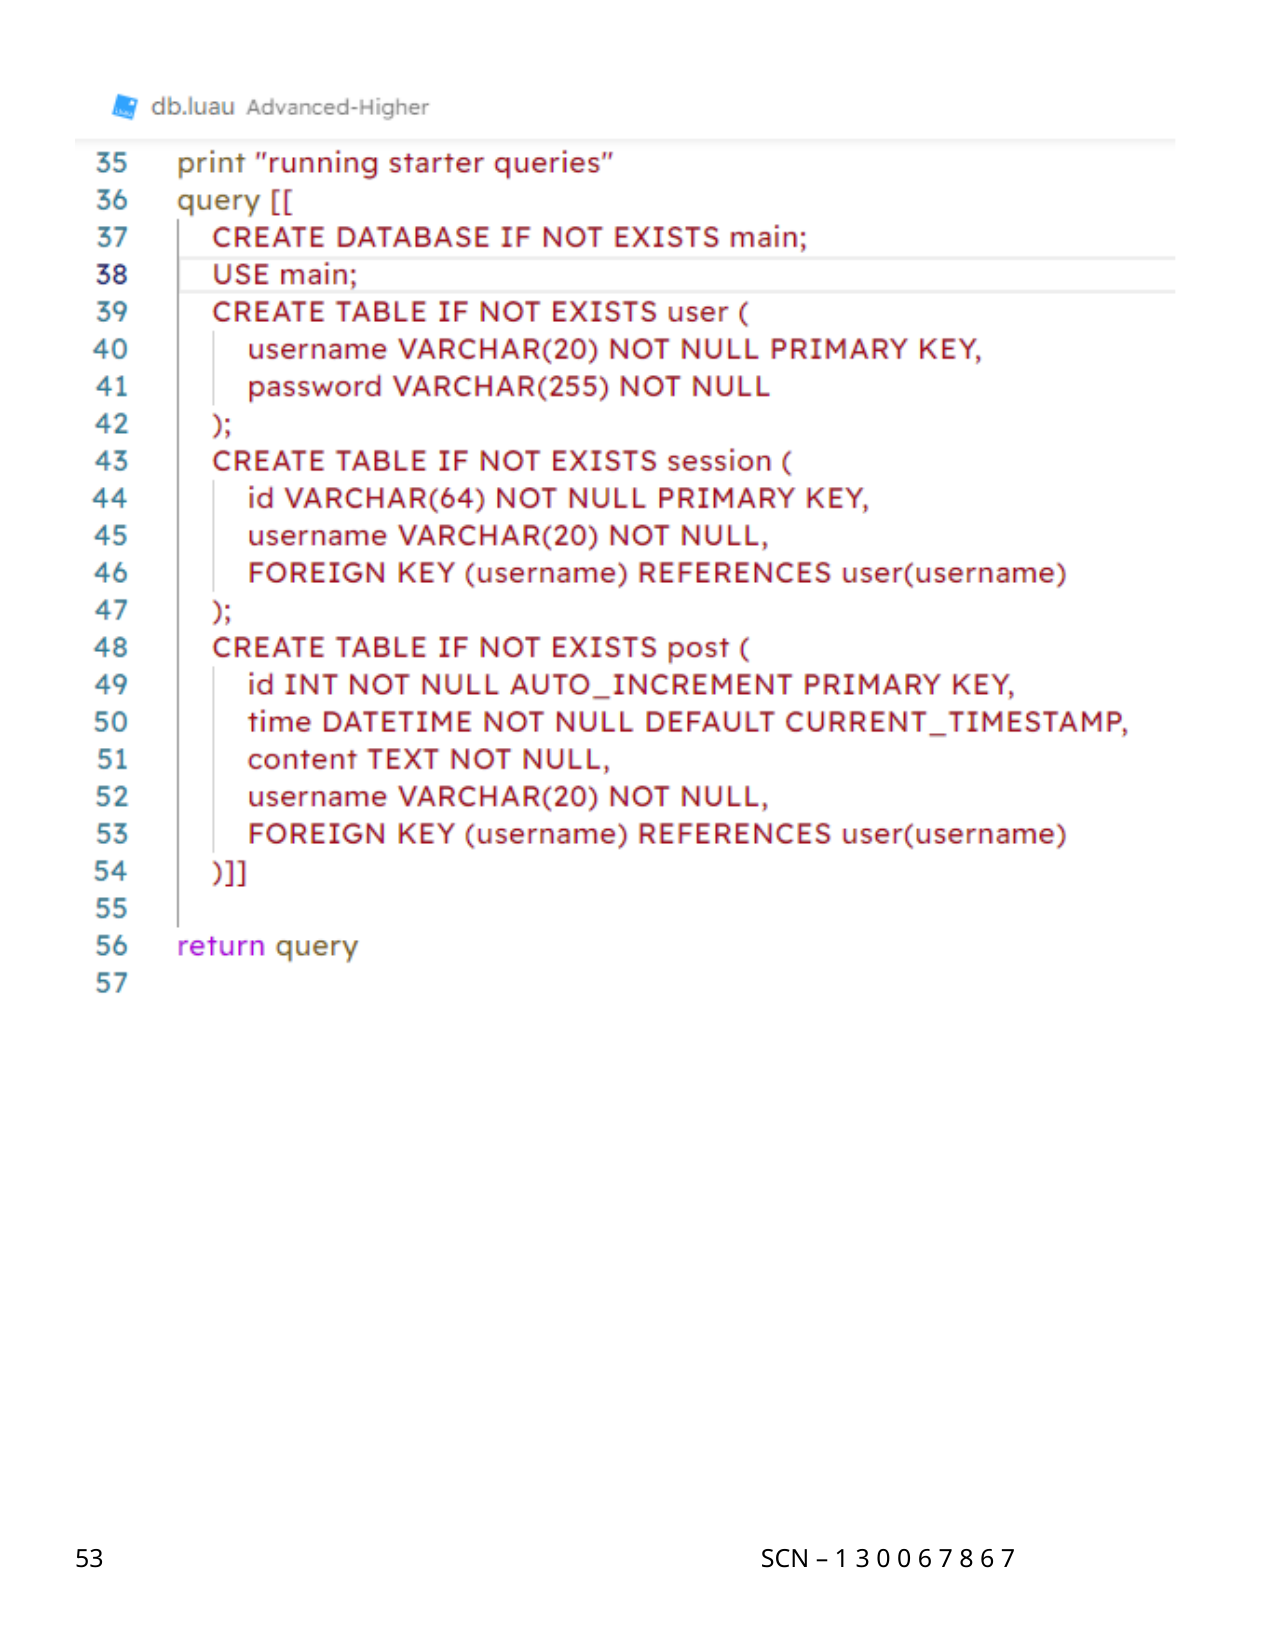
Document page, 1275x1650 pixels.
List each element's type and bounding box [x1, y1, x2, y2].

picture [75, 75, 1176, 1008]
